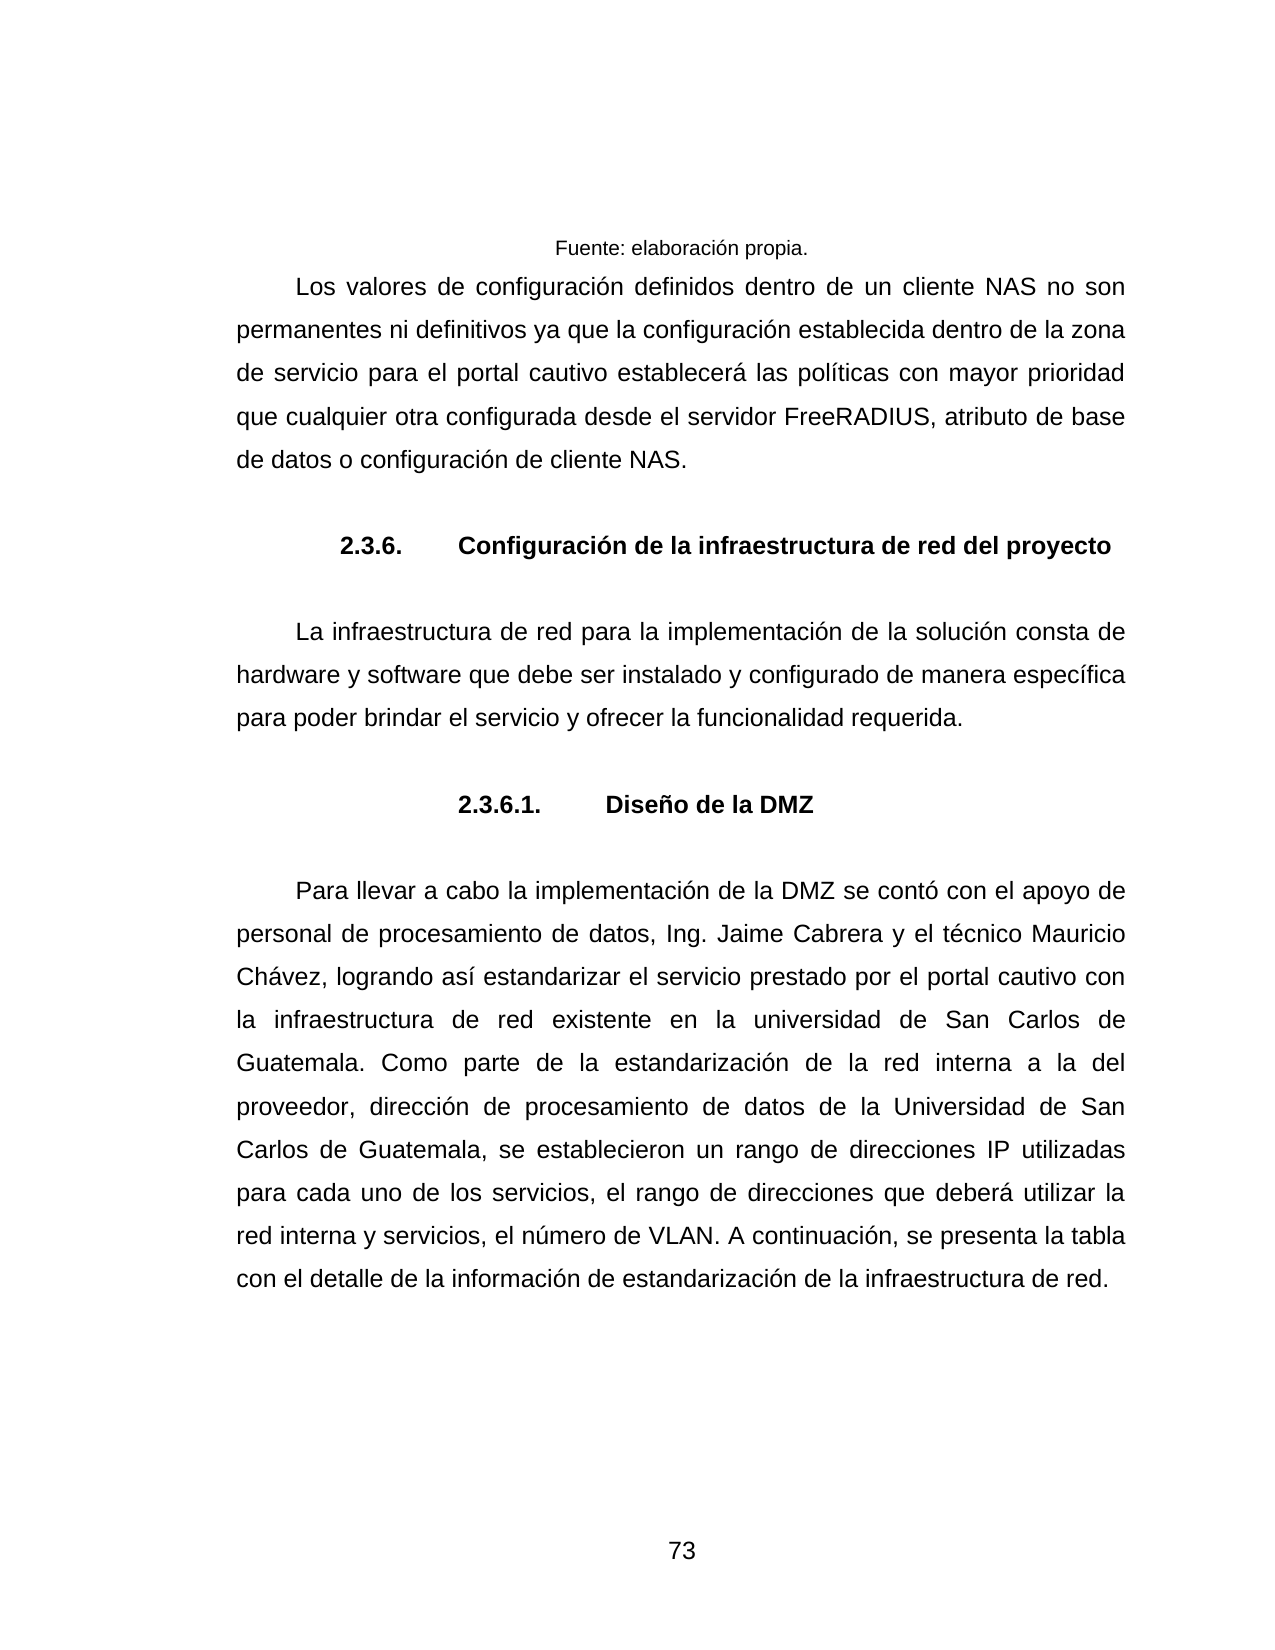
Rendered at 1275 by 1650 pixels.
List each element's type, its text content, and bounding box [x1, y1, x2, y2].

text Fuente: elaboración propia. [236, 236, 1127, 260]
text Los valores de configuración definidos dentro de un cliente NAS no son permanentes ni definitivos ya que la configuración establecida dentro de la zona de servicio para el portal cautivo establecerá las políticas con mayor prioridad que cualquier otra configurada desde el servidor FreeRADIUS, atributo de base de datos o configuración de cliente NAS. [236, 272, 1127, 473]
text Para llevar a cabo la implementación de la DMZ se contó con el apoyo de personal de procesamiento de datos, Ing. Jaime Cabrera y el técnico Mauricio Chávez, logrando así estandarizar el servicio prestado por el portal cautivo con la infraestructura de red existente en la universidad de San Carlos de Guatemala. Como parte de la estandarización de la red interna a la del proveedor, dirección de procesamiento de datos de la Universidad de San Carlos de Guatemala, se establecieron un rango de direcciones IP utilizadas para cada uno de los servicios, el rango de direcciones que deberá utilizar la red interna y servicios, el número de VLAN. A continuación, se presenta la tabla con el detalle de la información de estandarización de la infraestructura de red. [236, 876, 1127, 1293]
text Diseño de la DMZ [458, 790, 1127, 818]
text La infraestructura de red para la implementación de la solución consta de hardware y software que debe ser instalado y configurado de manera específica para poder brindar el servicio y ofrecer la funcionalidad requerida. [236, 617, 1127, 732]
text Configuración de la infraestructura de red del proyecto [340, 531, 1127, 560]
